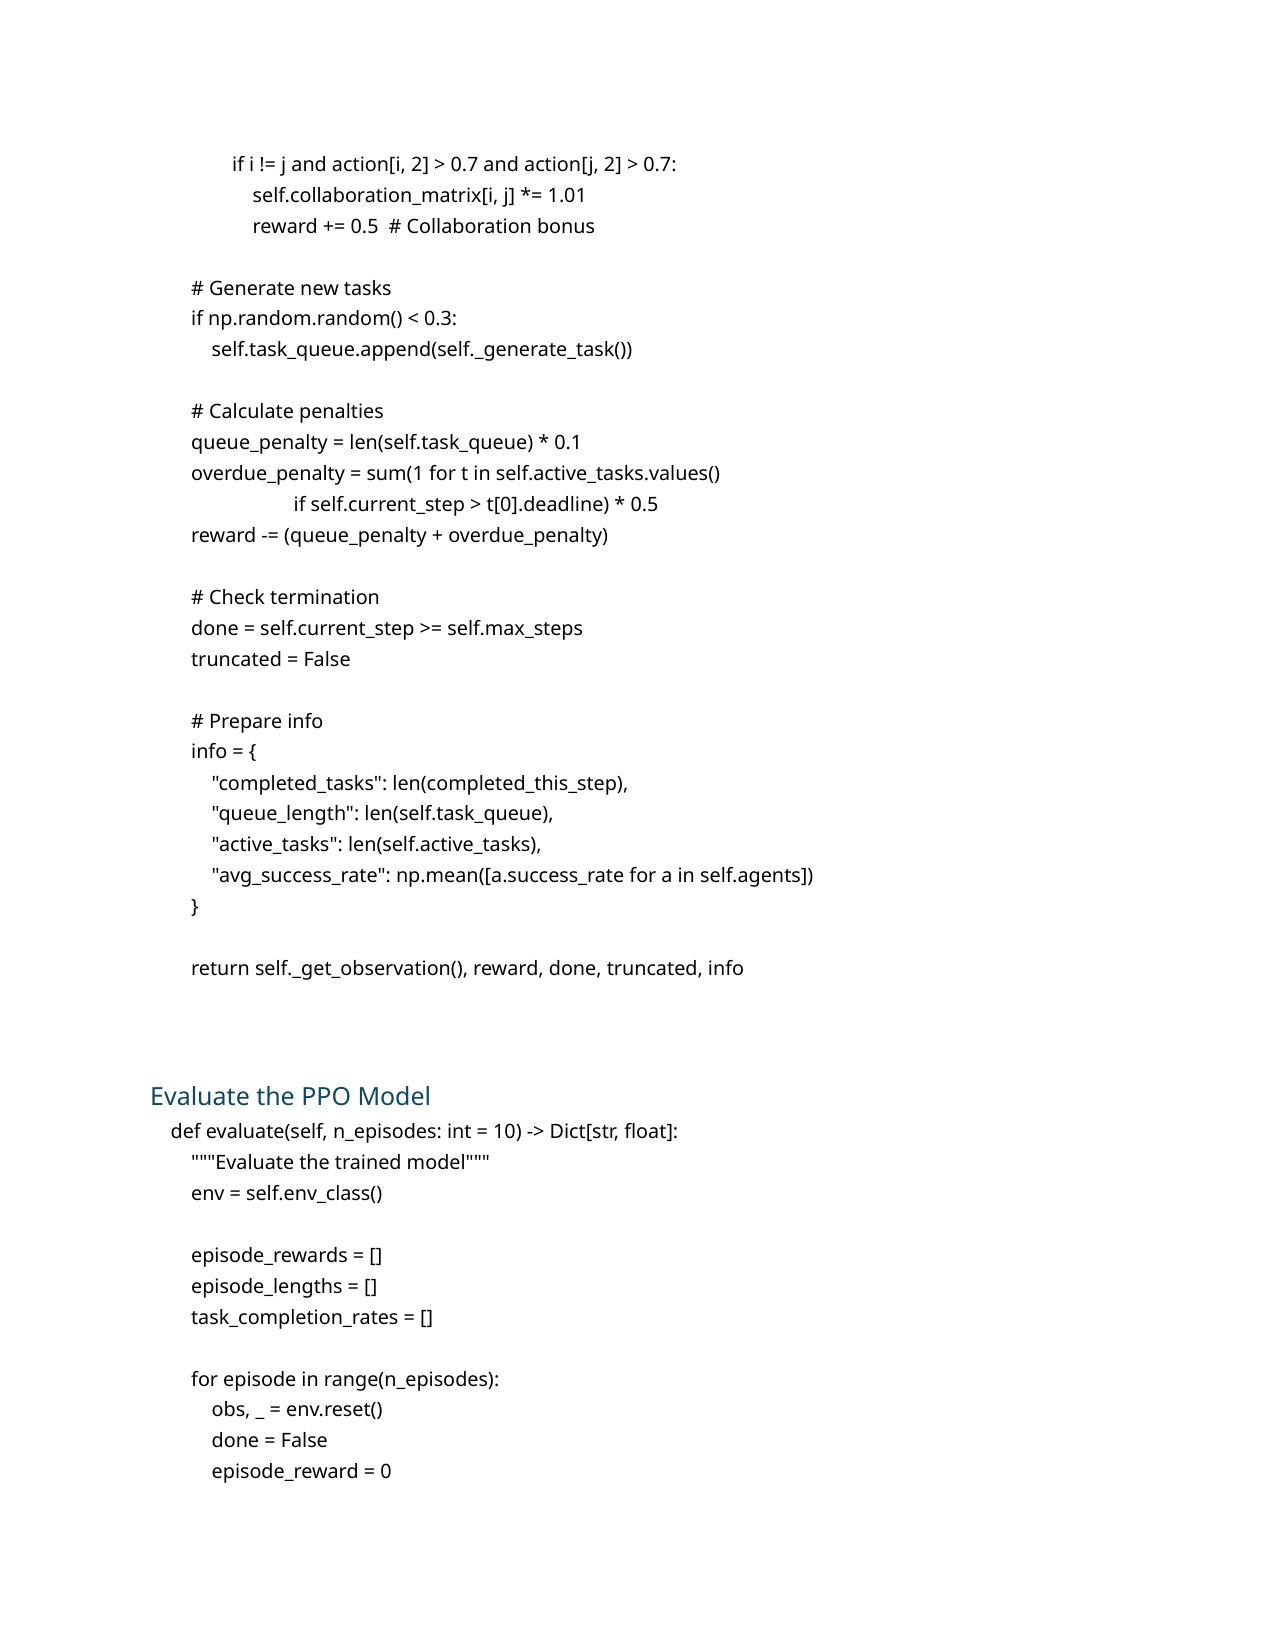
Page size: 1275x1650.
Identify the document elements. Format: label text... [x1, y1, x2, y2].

text self.task_queue.append(self._generate_task()) [150, 336, 1125, 363]
text task_completion_rates = [] [150, 1303, 1125, 1330]
text env = self.env_class() [150, 1179, 1125, 1206]
text queue_penalty = len(self.task_queue) * 0.1 [150, 428, 1125, 455]
text reward -= (queue_penalty + overdue_penalty) [150, 521, 1125, 548]
text # Check termination [150, 583, 1125, 610]
text "queue_length": len(self.task_queue), [150, 800, 1125, 827]
text # Generate new tasks [150, 274, 1125, 301]
text done = False [150, 1427, 1125, 1454]
text "completed_tasks": len(completed_this_step), [150, 769, 1125, 796]
text episode_reward = 0 [150, 1458, 1125, 1484]
text "active_tasks": len(self.active_tasks), [150, 831, 1125, 858]
text truncated = False [150, 645, 1125, 672]
text } [150, 892, 1125, 919]
text # Prepare info [150, 707, 1125, 734]
text return self._get_observation(), reward, done, truncated, info [150, 954, 1125, 981]
text for episode in range(n_episodes): [150, 1365, 1125, 1392]
text if i != j and action[i, 2] > 0.7 and action[j, 2] > 0.7: [150, 150, 1125, 177]
text overdue_penalty = sum(1 for t in self.active_tasks.values() [150, 459, 1125, 486]
text "avg_success_rate": np.mean([a.success_rate for a in self.agents]) [150, 862, 1125, 888]
text if np.random.random() < 0.3: [150, 305, 1125, 332]
text episode_lengths = [] [150, 1272, 1125, 1299]
text info = { [150, 738, 1125, 765]
text obs, _ = env.reset() [150, 1396, 1125, 1423]
text # Calculate penalties [150, 397, 1125, 424]
text if self.current_step > t[0].deadline) * 0.5 [150, 490, 1125, 517]
subtitle Evaluate the PPO Model [150, 1078, 1125, 1112]
text episode_rewards = [] [150, 1241, 1125, 1268]
text """Evaluate the trained model""" [150, 1148, 1125, 1175]
text done = self.current_step >= self.max_steps [150, 614, 1125, 641]
text reward += 0.5 # Collaboration bonus [150, 212, 1125, 239]
text self.collaboration_matrix[i, j] *= 1.01 [150, 181, 1125, 208]
text def evaluate(self, n_episodes: int = 10) -> Dict[str, float]: [150, 1117, 1125, 1144]
